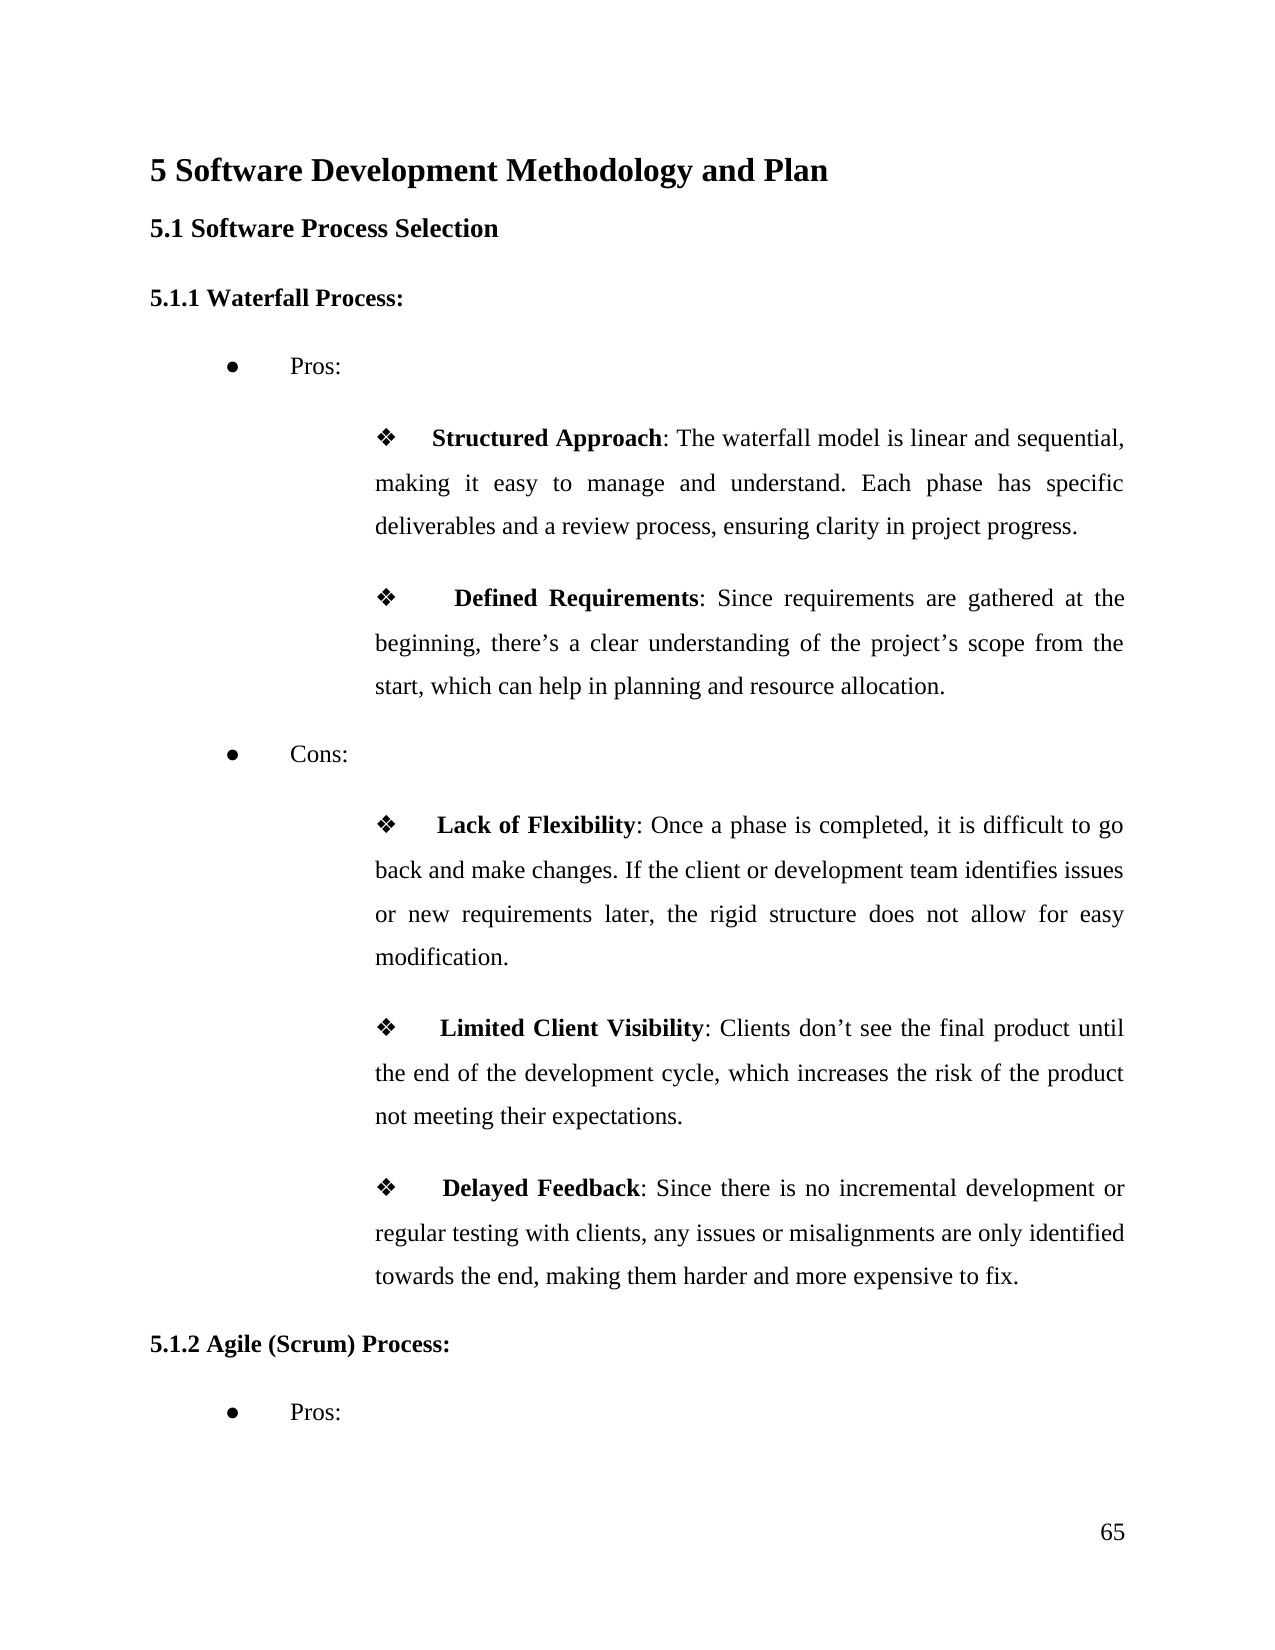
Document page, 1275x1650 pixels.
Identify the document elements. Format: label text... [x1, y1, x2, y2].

text ❖ Delayed Feedback: Since there is no incremental development or regular testing with clients, any issues or misalignments are only identified towards the end, making them harder and more expensive to fix. [375, 1169, 1125, 1290]
text ● Pros: [225, 1397, 1125, 1426]
text ❖ Defined Requirements: Since requirements are gathered at the beginning, there’s a clear understanding of the project’s scope from the start, which can help in planning and resource allocation. [375, 579, 1125, 699]
text 5.1.2 Agile (Scrum) Process: [150, 1329, 1125, 1358]
text ● Cons: [225, 739, 1125, 768]
subtitle 5 Software Development Methodology and Plan [150, 150, 1125, 188]
subtitle 5.1 Software Process Selection [150, 212, 1125, 243]
text ● Pros: [225, 351, 1125, 380]
text 5.1.1 Waterfall Process: [150, 283, 1125, 312]
text ❖ Structured Approach: The waterfall model is linear and sequential, making it easy to manage and understand. Each phase has specific deliverables and a review process, ensuring clarity in project progress. [375, 419, 1125, 540]
text ❖ Lack of Flexibility: Once a phase is completed, it is difficult to go back and make changes. If the client or development team identifies issues or new requirements later, the rigid structure does not allow for easy modification. [375, 807, 1125, 971]
text ❖ Limited Client Visibility: Clients don’t see the final product until the end of the development cycle, which increases the risk of the product not meeting their expectations. [375, 1010, 1125, 1130]
